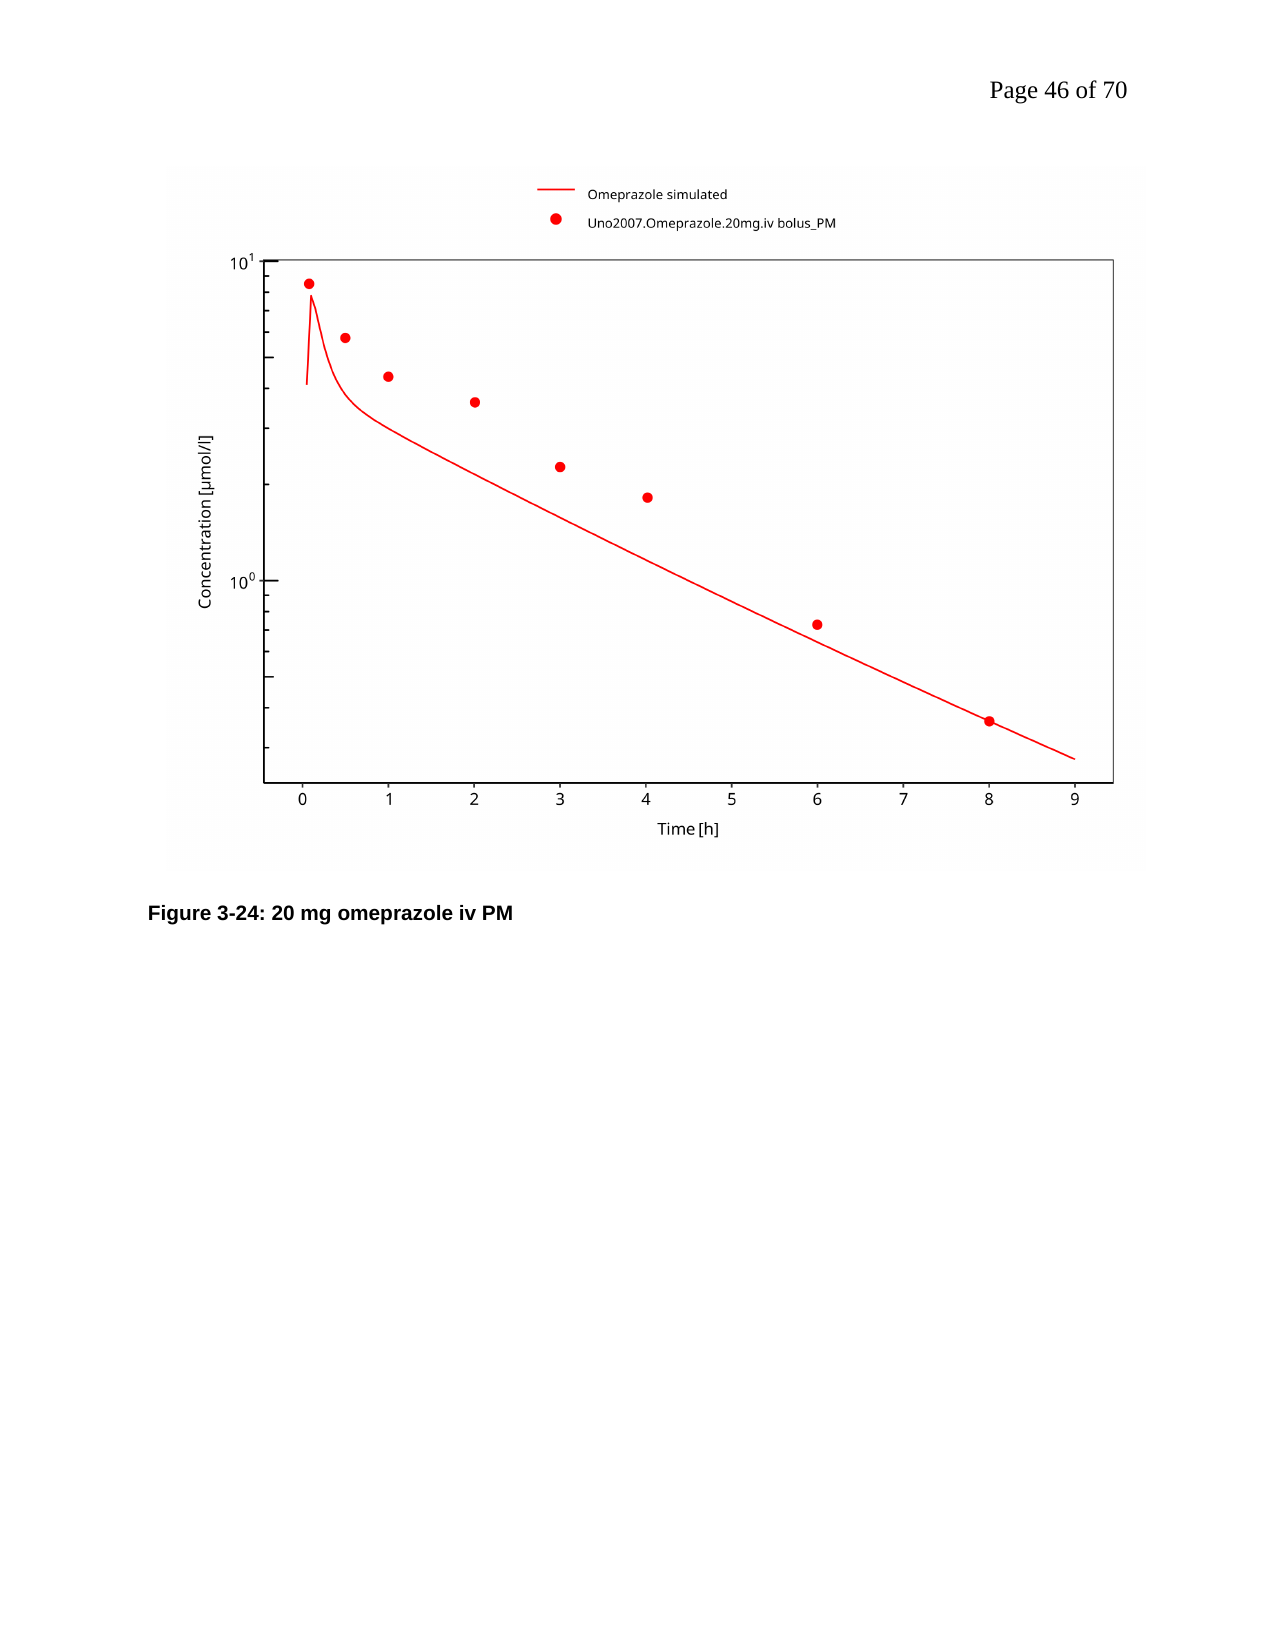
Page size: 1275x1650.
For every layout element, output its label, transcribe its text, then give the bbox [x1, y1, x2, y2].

text Figure 3-24: 20 mg omeprazole iv PM [148, 901, 1127, 925]
picture [166, 166, 1146, 871]
